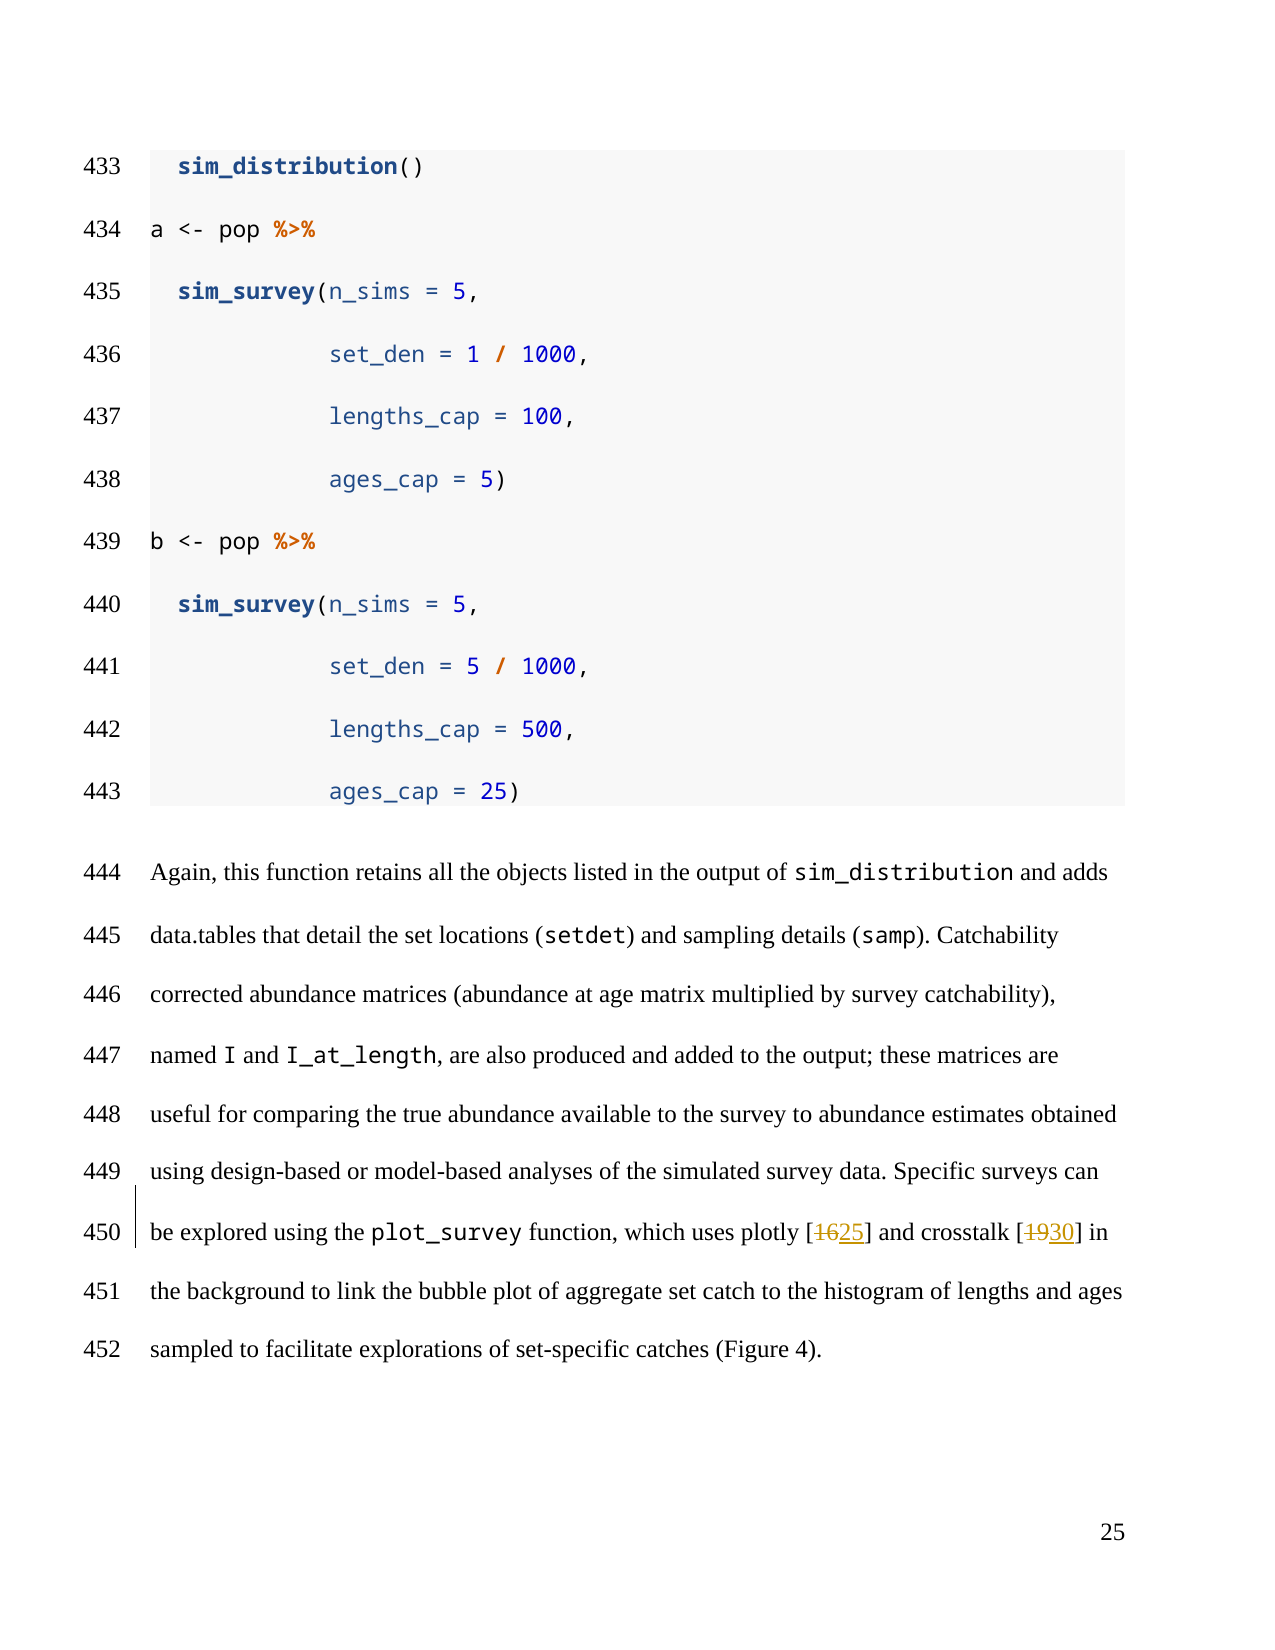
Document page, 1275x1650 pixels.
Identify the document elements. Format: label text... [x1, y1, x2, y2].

text Again, this function retains all the objects listed in the output of sim_distribution and adds data.tables that detail the set locations (setdet) and sampling details (samp). Catchability corrected abundance matrices (abundance at age matrix multiplied by survey catchability), named I and I_at_length, are also produced and added to the output; these matrices are useful for comparing the true abundance available to the survey to abundance estimates obtained using design-based or model-based analyses of the simulated survey data. Specific surveys can be explored using the plot_survey function, which uses plotly [] and crosstalk [] in the background to link the bubble plot of aggregate set catch to the histogram of lengths and ages sampled to facilitate explorations of set-specific catches (Figure 4). [150, 856, 1125, 1362]
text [150, 150, 1125, 806]
